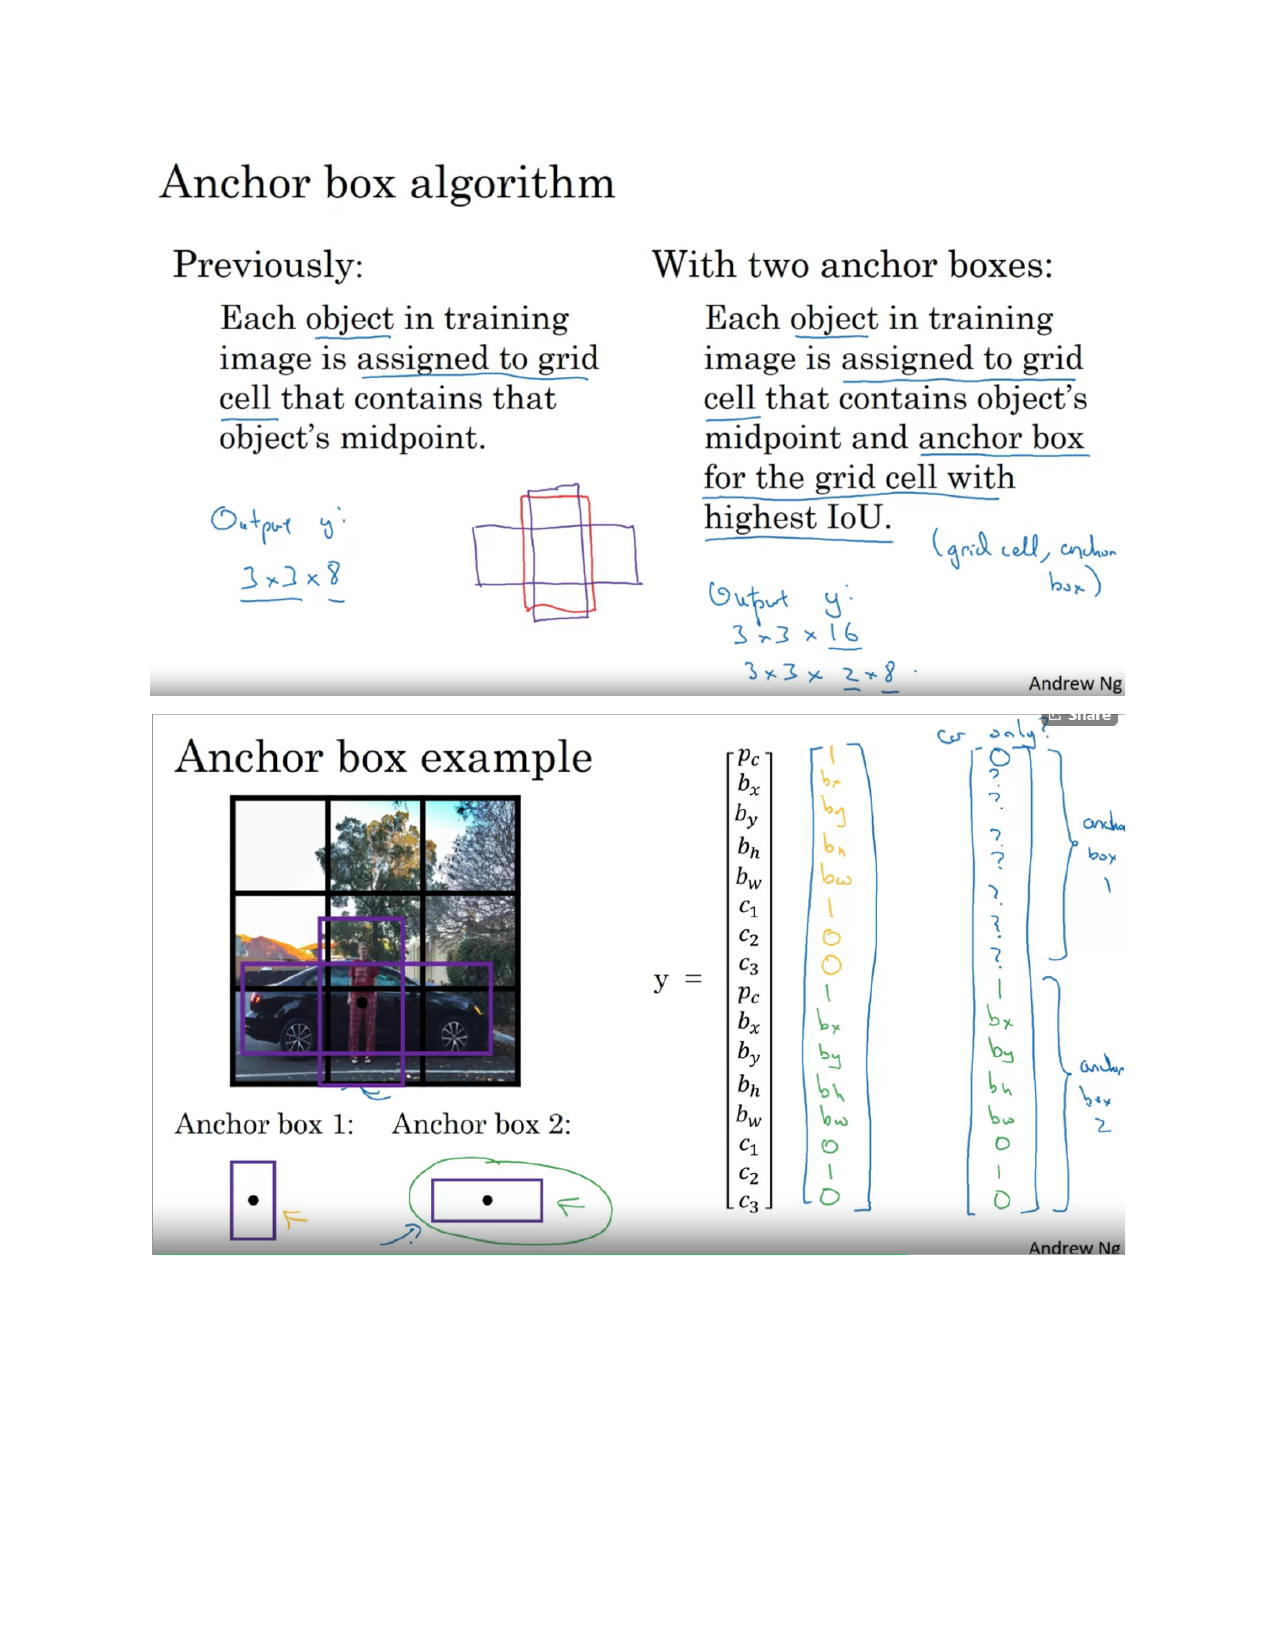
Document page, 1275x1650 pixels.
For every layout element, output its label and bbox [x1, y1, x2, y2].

picture [150, 714, 1125, 1255]
picture [150, 150, 1125, 696]
